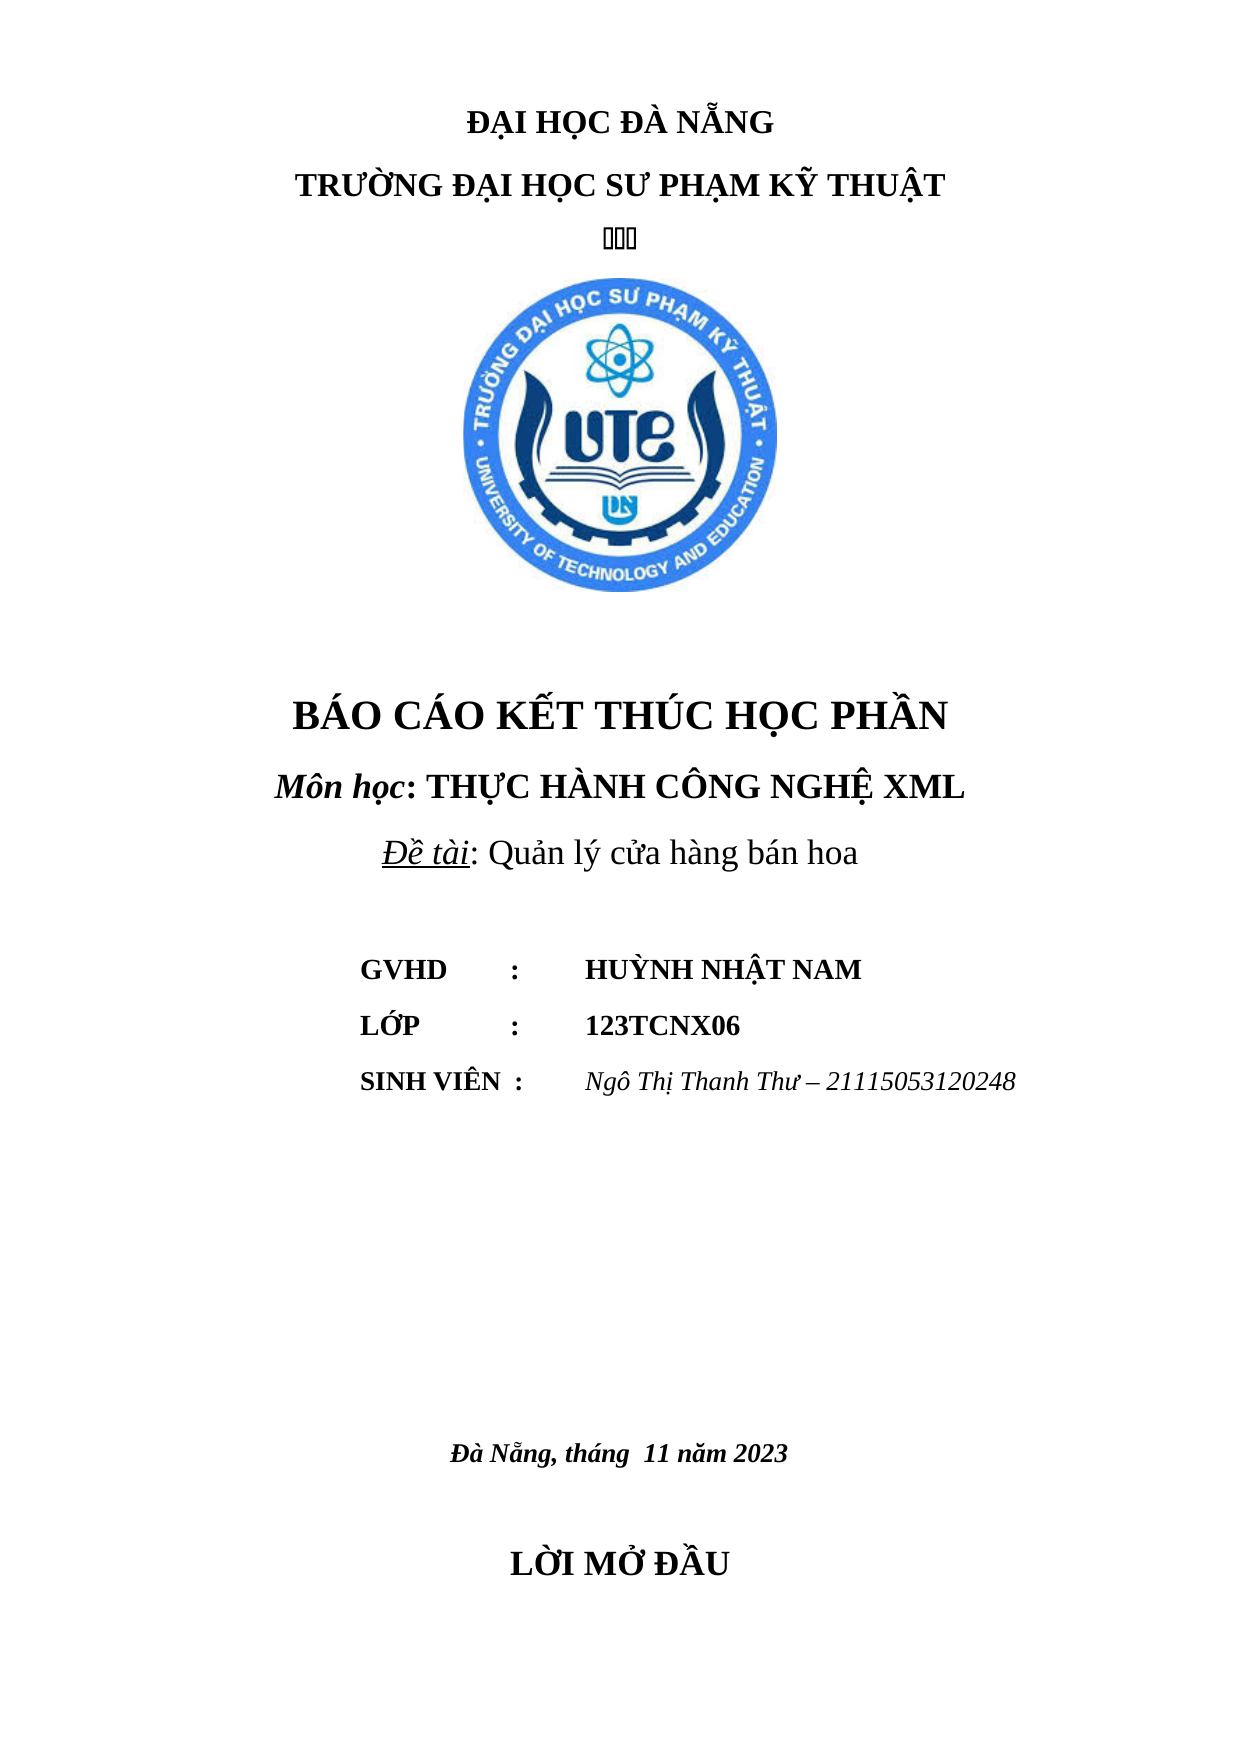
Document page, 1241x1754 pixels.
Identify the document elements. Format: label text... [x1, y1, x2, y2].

text LỜI MỞ ĐẦU [135, 1543, 1105, 1583]
text Môn học: THỰC HÀNH CÔNG NGHỆ XML [135, 765, 1105, 806]
text GVHD : HUỲNH NHẬT NAM [360, 952, 1105, 986]
picture [463, 278, 777, 592]
text BÁO CÁO KẾT THÚC HỌC PHẦN [135, 691, 1105, 738]
text Đề tài: Quản lý cửa hàng bán hoa [135, 831, 1105, 872]
text Đà Nẵng, tháng 11 năm 2023 [135, 1437, 1105, 1468]
text SINH VIÊN : Ngô Thị Thanh Thư – 21115053120248 [360, 1064, 1105, 1096]
text ĐẠI HỌC ĐÀ NẴNG [135, 102, 1105, 141]
text LỚP : 123TCNX06 [360, 1008, 1105, 1042]
text TRƯỜNG ĐẠI HỌC SƯ PHẠM KỸ THUẬT [135, 165, 1105, 203]
